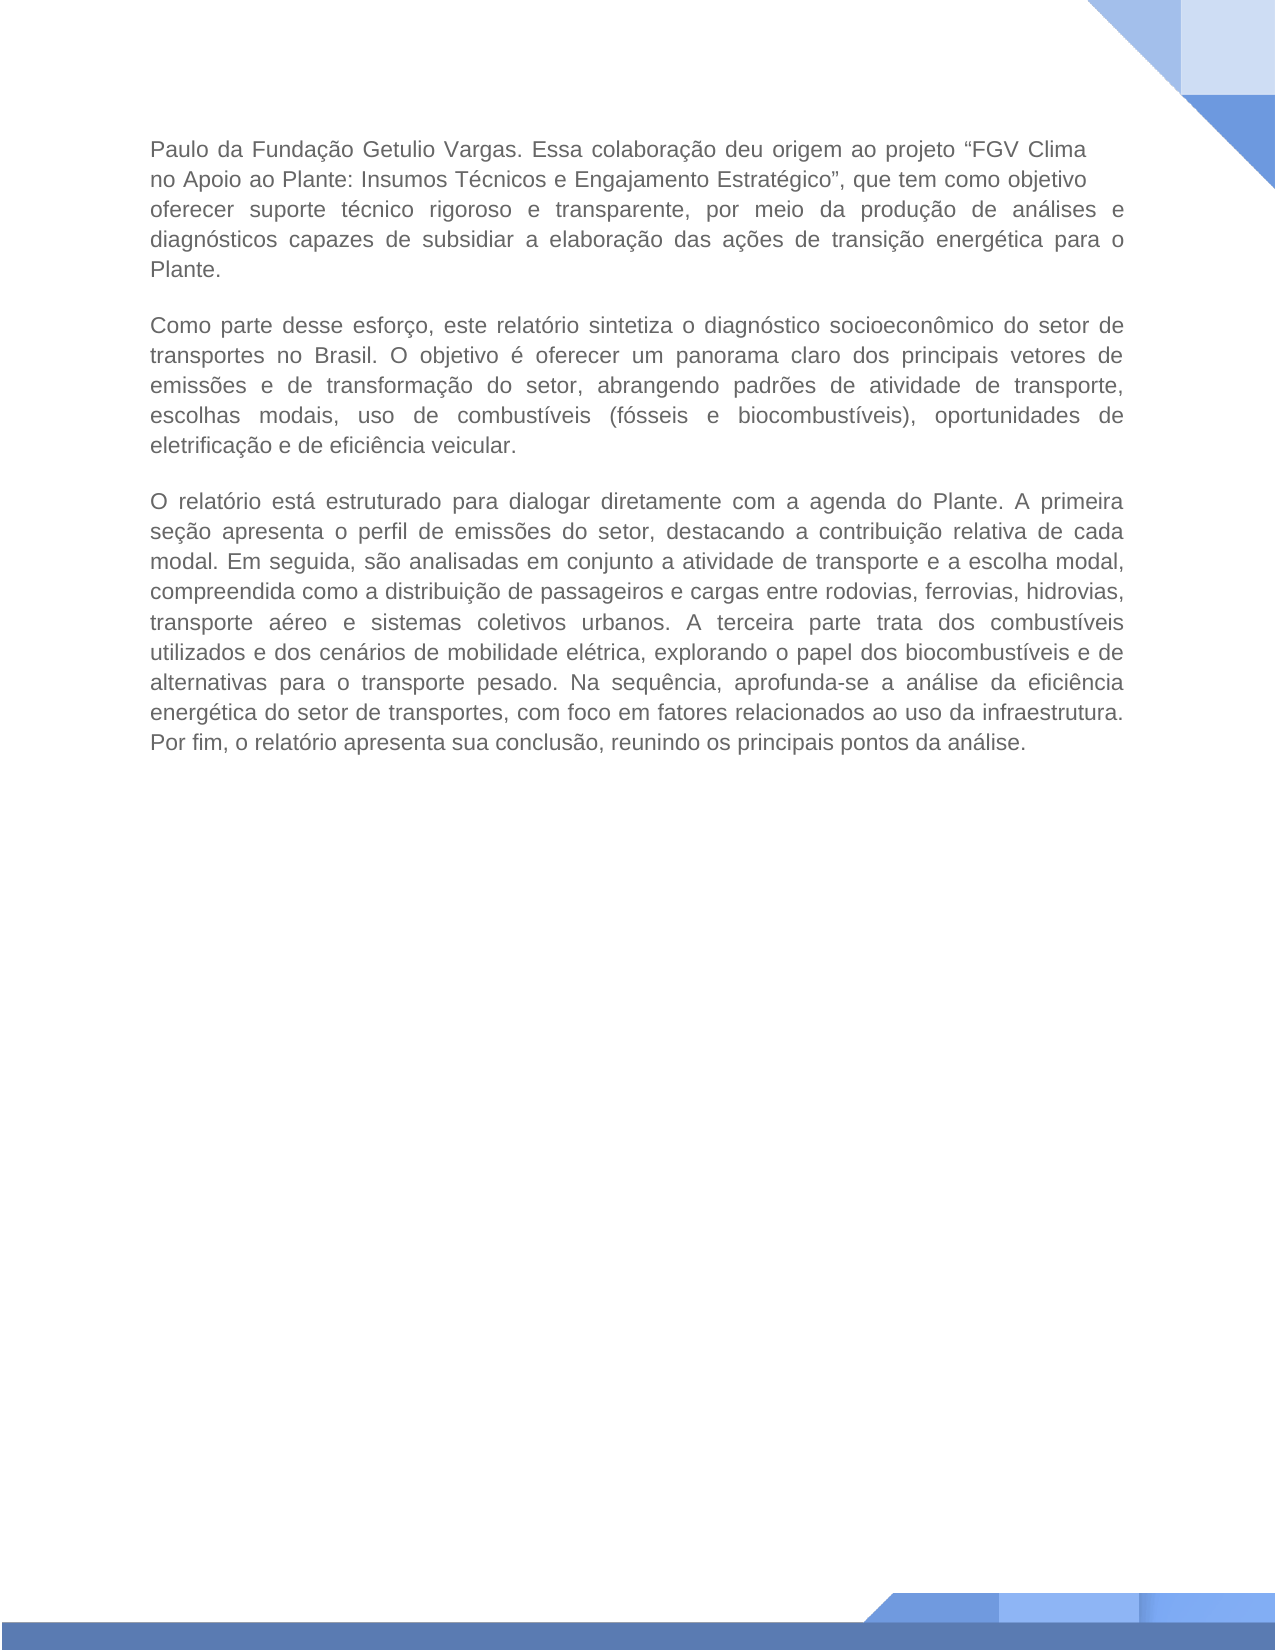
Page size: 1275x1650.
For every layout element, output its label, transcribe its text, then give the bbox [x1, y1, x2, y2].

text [150, 136, 1125, 283]
picture [1087, 0, 1275, 189]
text O relatório está estruturado para dialogar diretamente com a agenda do Plante. A primeira seção apresenta o perfil de emissões do setor, destacando a contribuição relativa de cada modal. Em seguida, são analisadas em conjunto a atividade de transporte e a escolha modal, compreendida como a distribuição de passageiros e cargas entre rodovias, ferrovias, hidrovias, transporte aéreo e sistemas coletivos urbanos. A terceira parte trata dos combustíveis utilizados e dos cenários de mobilidade elétrica, explorando o papel dos biocombustíveis e de alternativas para o transporte pesado. Na sequência, aprofunda-se a análise da eficiência energética do setor de transportes, com foco em fatores relacionados ao uso da infraestrutura. Por fim, o relatório apresenta sua conclusão, reunindo os principais pontos da análise. [150, 488, 1125, 756]
picture [2, 1593, 1275, 1650]
text Como parte desse esforço, este relatório sintetiza o diagnóstico socioeconômico do setor de transportes no Brasil. O objetivo é oferecer um panorama claro dos principais vetores de emissões e de transformação do setor, abrangendo padrões de atividade de transporte, escolhas modais, uso de combustíveis (fósseis e biocombustíveis), oportunidades de eletrificação e de eficiência veicular. [150, 312, 1125, 459]
